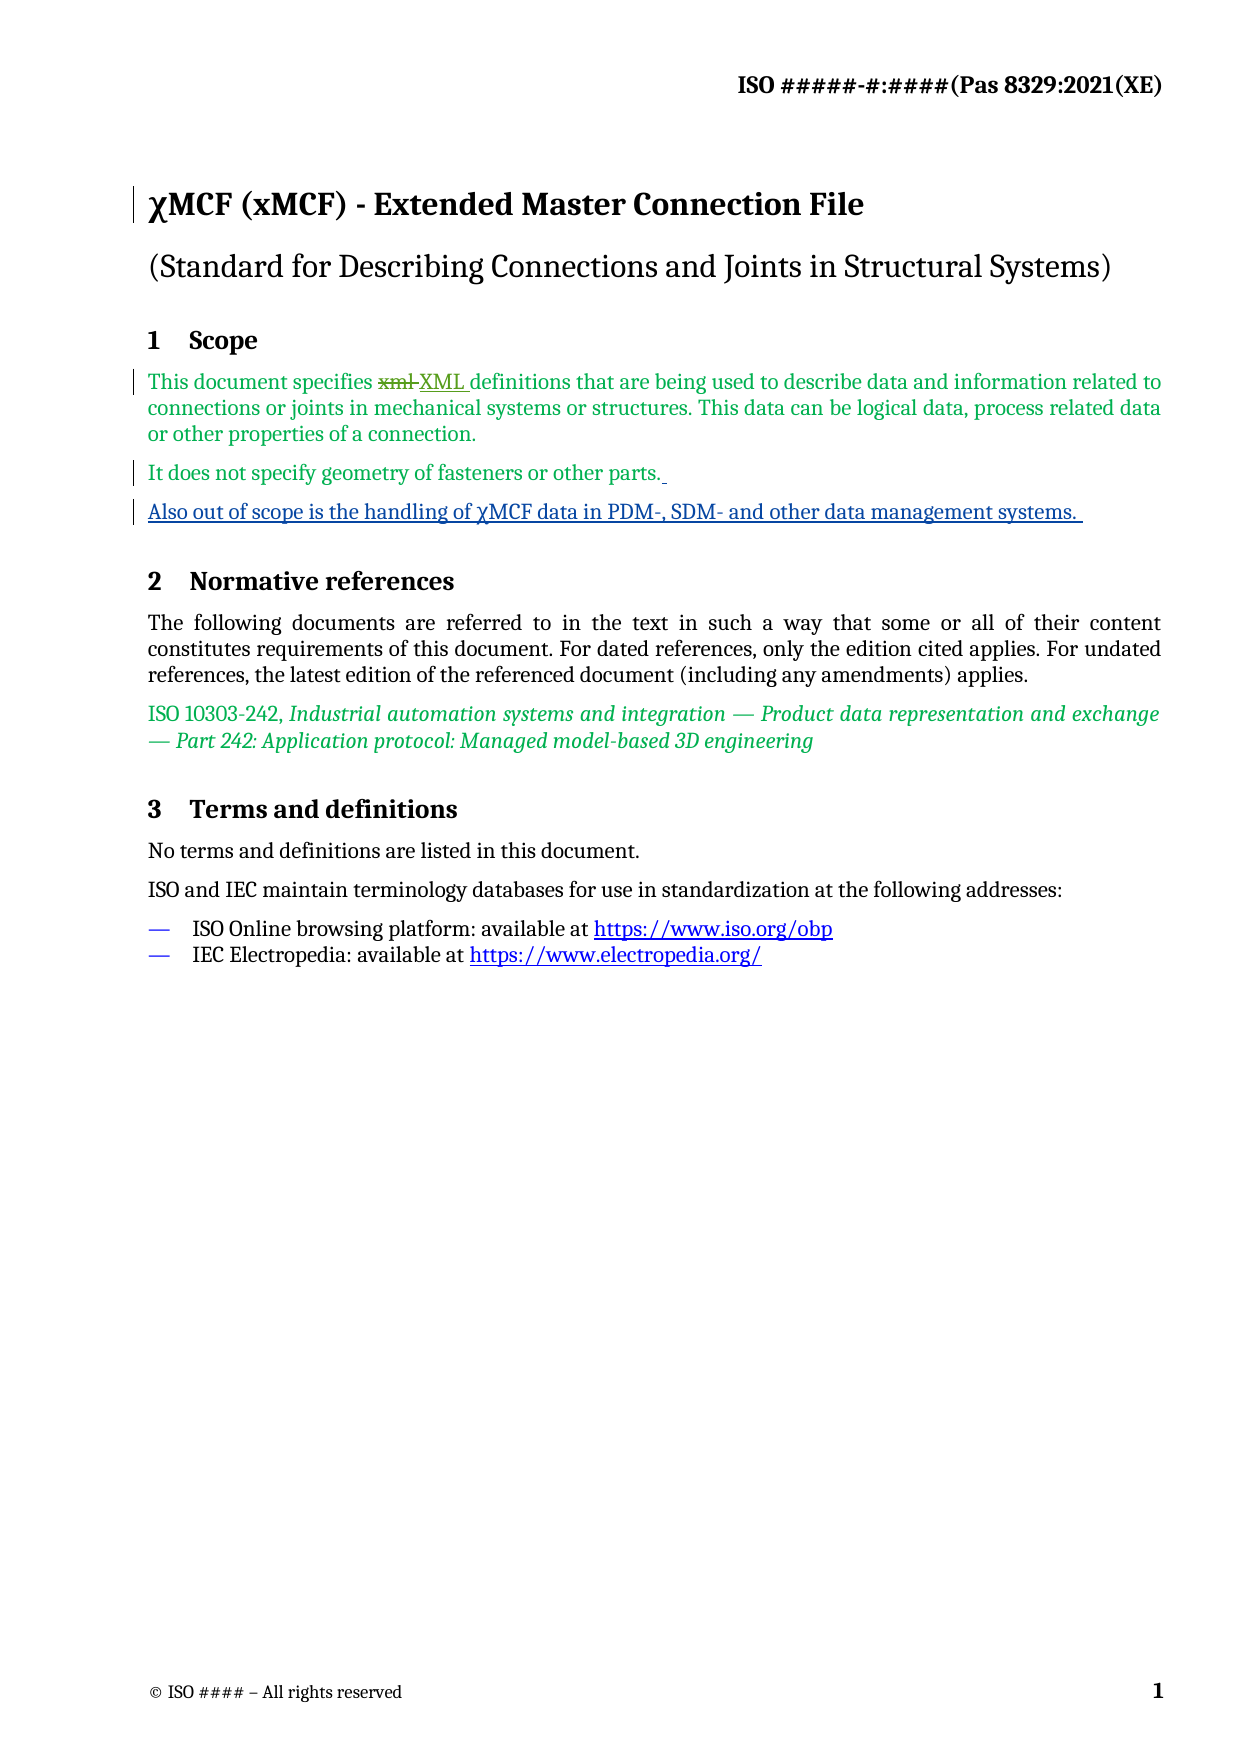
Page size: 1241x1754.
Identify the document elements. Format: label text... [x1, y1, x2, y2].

text This document specifies definitions that are being used to describe data and information related to connections or joints in mechanical systems or structures. This data can be logical data, process related data or other properties of a connection. [148, 368, 1163, 448]
text ISO and IEC maintain terminology databases for use in standardization at the following addresses: [148, 877, 1163, 903]
title (Standard for Describing Connections and Joints in Structural Systems) [148, 248, 1163, 284]
list ISO Online browsing platform: available at https://www.iso.org/obp [148, 916, 1163, 942]
title χMCF (xMCF) - Extended Master Connection File [148, 186, 1163, 223]
subtitle Scope [148, 325, 1163, 356]
text No terms and definitions are listed in this document. [148, 838, 1163, 864]
list IEC Electropedia: available at https://www.electropedia.org/ [148, 942, 1163, 968]
text The following documents are referred to in the text in such a way that some or all of their content constitutes requirements of this document. For dated references, only the edition cited applies. For undated references, the latest edition of the referenced document (including any amendments) applies. [148, 609, 1163, 689]
text It does not specify geometry of fasteners or other parts. [148, 460, 1163, 486]
subtitle Terms and definitions [148, 794, 1163, 826]
subtitle Normative references [148, 566, 1163, 597]
text ISO 10303-242, Industrial automation systems and integration — Product data representation and exchange — Part 242: Application protocol: Managed model-based 3D engineering [148, 701, 1163, 754]
